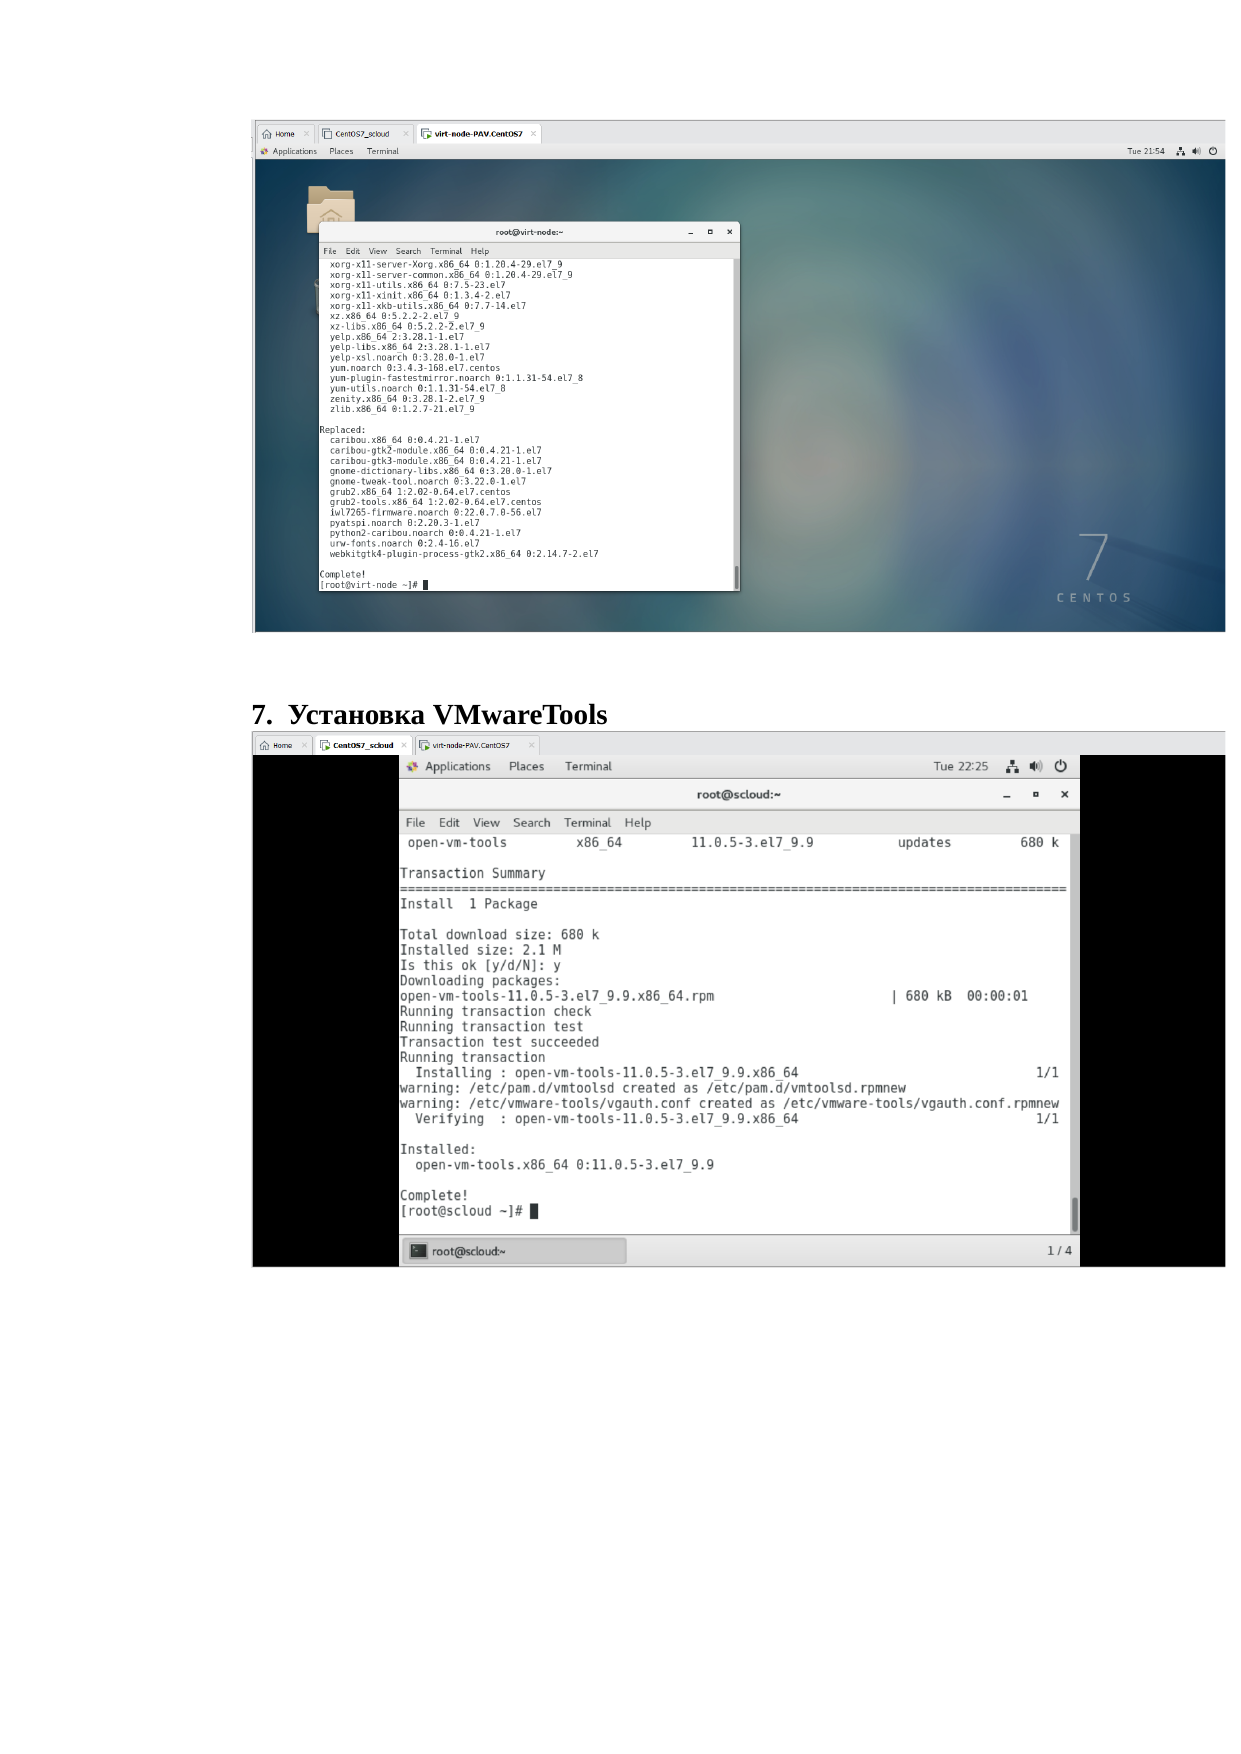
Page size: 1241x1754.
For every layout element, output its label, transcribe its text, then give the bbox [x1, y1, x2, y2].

text 7. Установка VMwareTools [177, 697, 1152, 731]
picture [251, 118, 1226, 633]
picture [251, 730, 1226, 1268]
